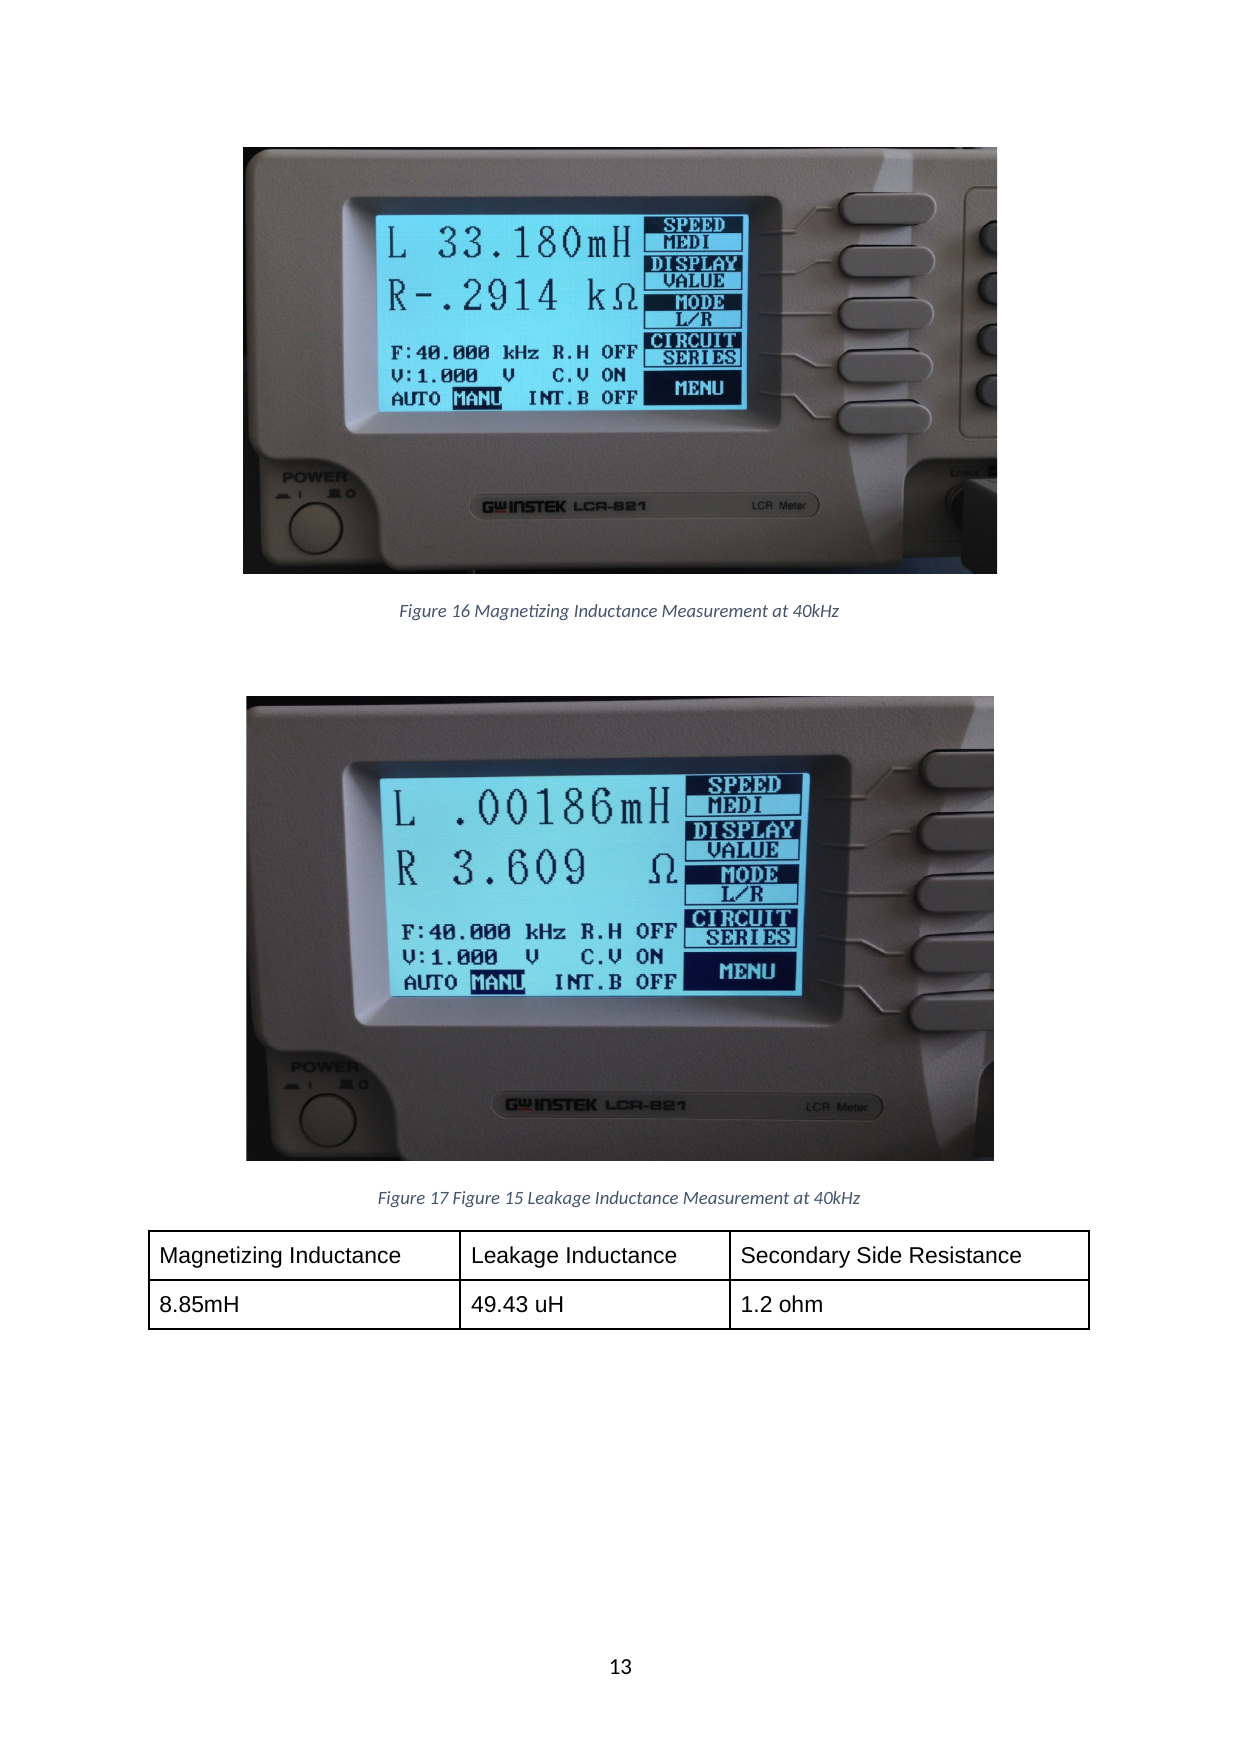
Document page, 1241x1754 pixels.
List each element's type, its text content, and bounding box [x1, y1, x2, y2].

text Figure 17 Figure 15 Leakage Inductance Measurement at 40kHz [148, 1186, 1093, 1209]
picture [243, 147, 998, 574]
table_cell 1.2 ohm [731, 1281, 1088, 1328]
table_header Magnetizing Inductance [150, 1232, 459, 1279]
table_header Secondary Side Resistance [731, 1232, 1088, 1279]
picture [246, 696, 994, 1161]
table_cell 8.85mH [150, 1281, 459, 1328]
text Figure 16 Magnetizing Inductance Measurement at 40kHz [148, 599, 1093, 622]
table_cell 49.43 uH [461, 1281, 729, 1328]
table_header Leakage Inductance [461, 1232, 729, 1279]
